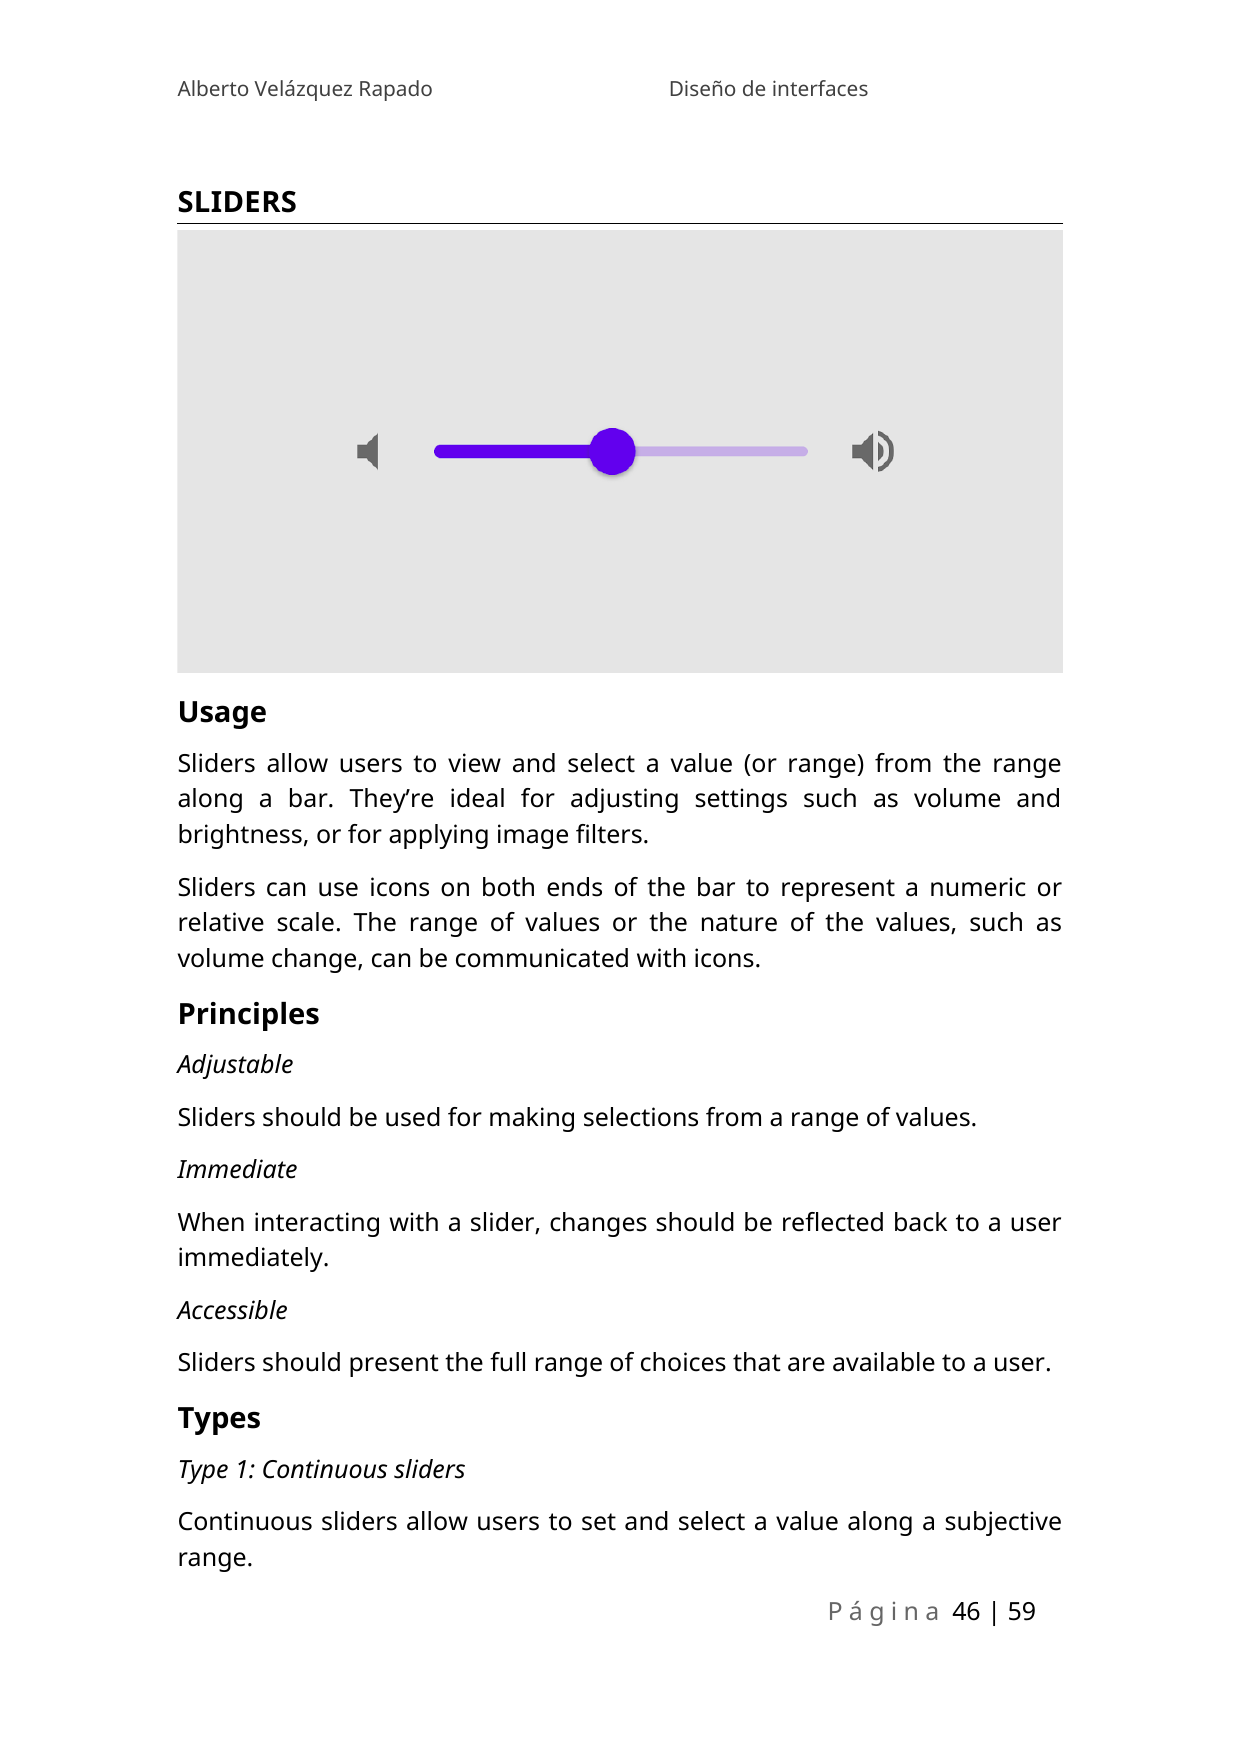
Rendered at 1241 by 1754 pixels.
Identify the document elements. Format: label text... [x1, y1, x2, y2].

subtitle Sliders [177, 181, 1063, 223]
text Adjustable [177, 1047, 1063, 1081]
subtitle Types [177, 1397, 1063, 1437]
text Sliders allow users to view and select a value (or range) from the range along a bar. They’re ideal for adjusting settings such as volume and brightness, or for applying image filters. [177, 745, 1063, 851]
text Type 1: Continuous sliders [177, 1451, 1063, 1486]
text When interacting with a slider, changes should be reflected back to a user immediately. [177, 1204, 1063, 1274]
text Sliders should be used for making selections from a range of values. [177, 1099, 1063, 1134]
picture [177, 230, 1063, 673]
subtitle Principles [177, 993, 1063, 1033]
subtitle Usage [177, 691, 1063, 731]
text Immediate [177, 1152, 1063, 1186]
text Sliders should present the full range of choices that are available to a user. [177, 1345, 1063, 1379]
text Sliders can use icons on both ends of the bar to represent a numeric or relative scale. The range of values or the nature of the values, such as volume change, can be communicated with icons. [177, 869, 1063, 975]
text Accessible [177, 1292, 1063, 1327]
text Continuous sliders allow users to set and select a value along a subjective range. [177, 1504, 1063, 1574]
